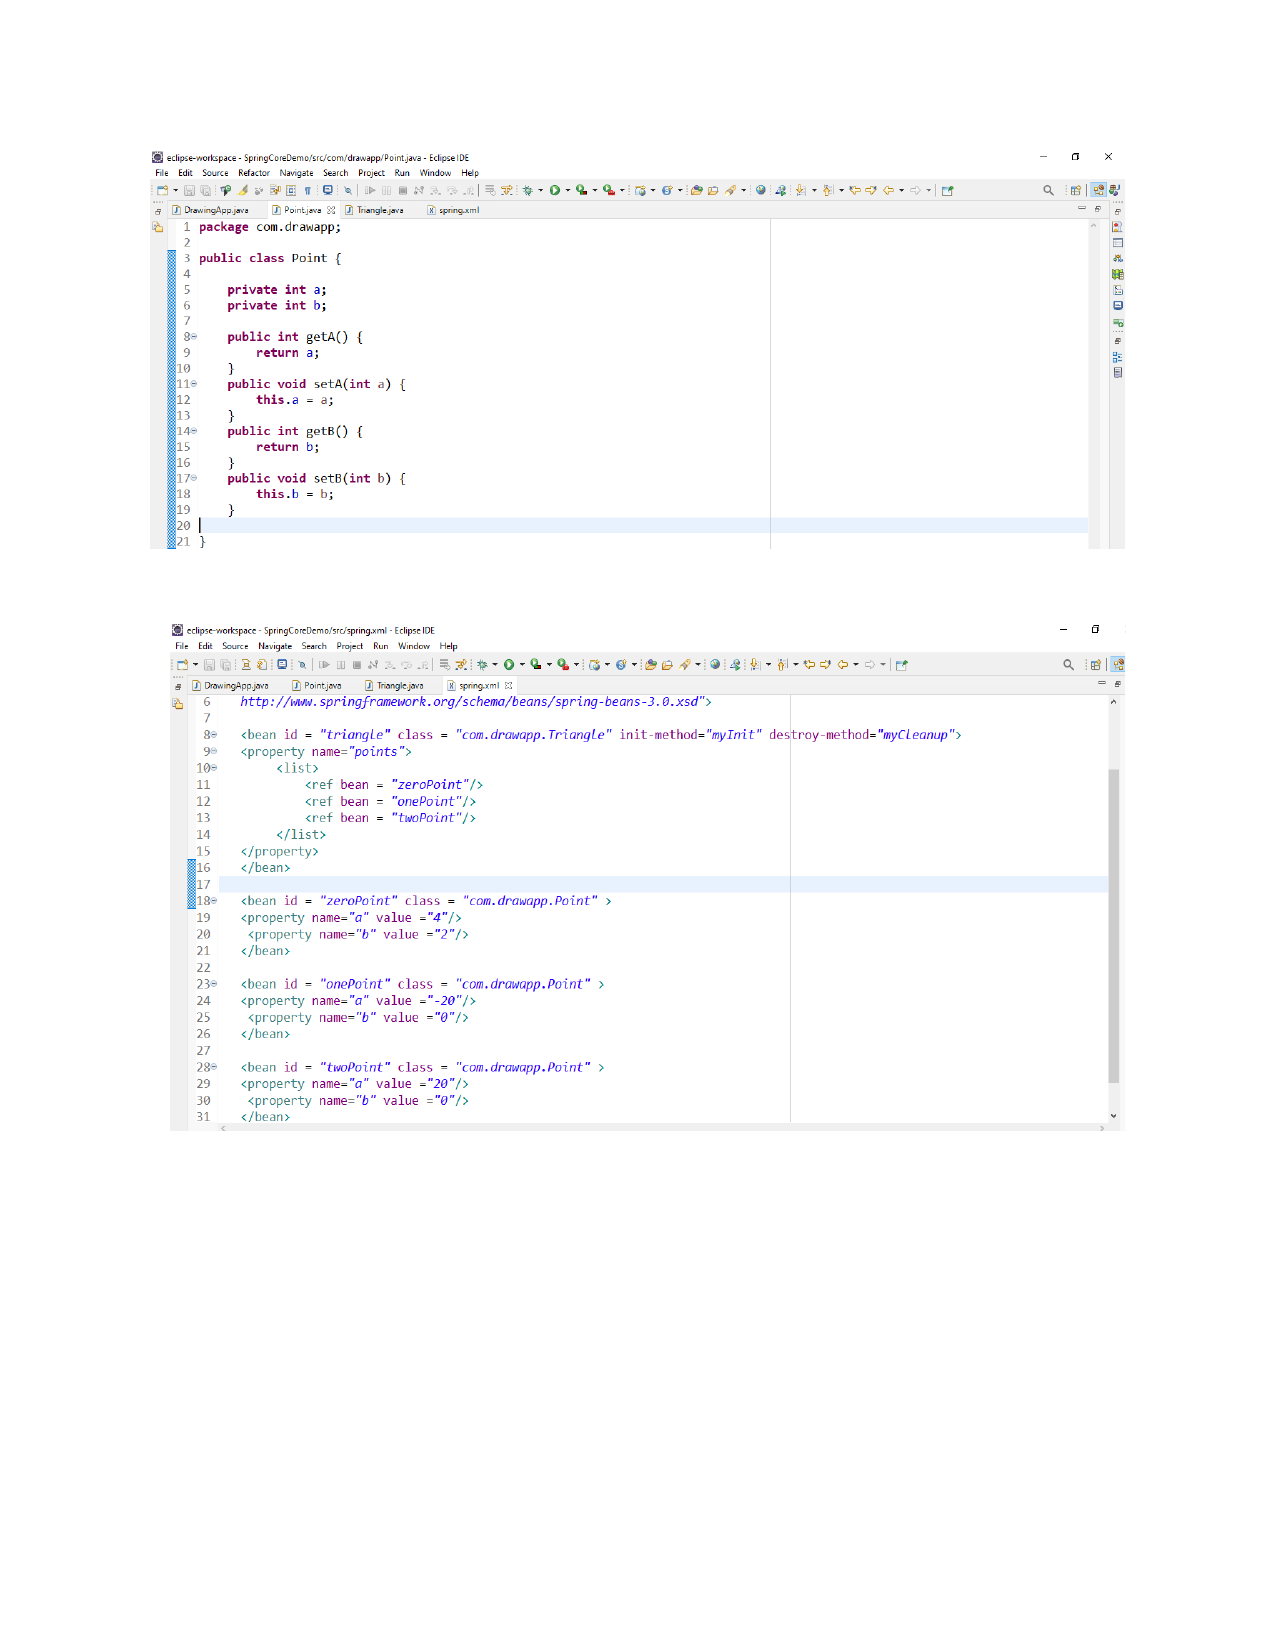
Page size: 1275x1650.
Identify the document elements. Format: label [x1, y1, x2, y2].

picture [170, 621, 1125, 1131]
picture [150, 150, 1125, 549]
